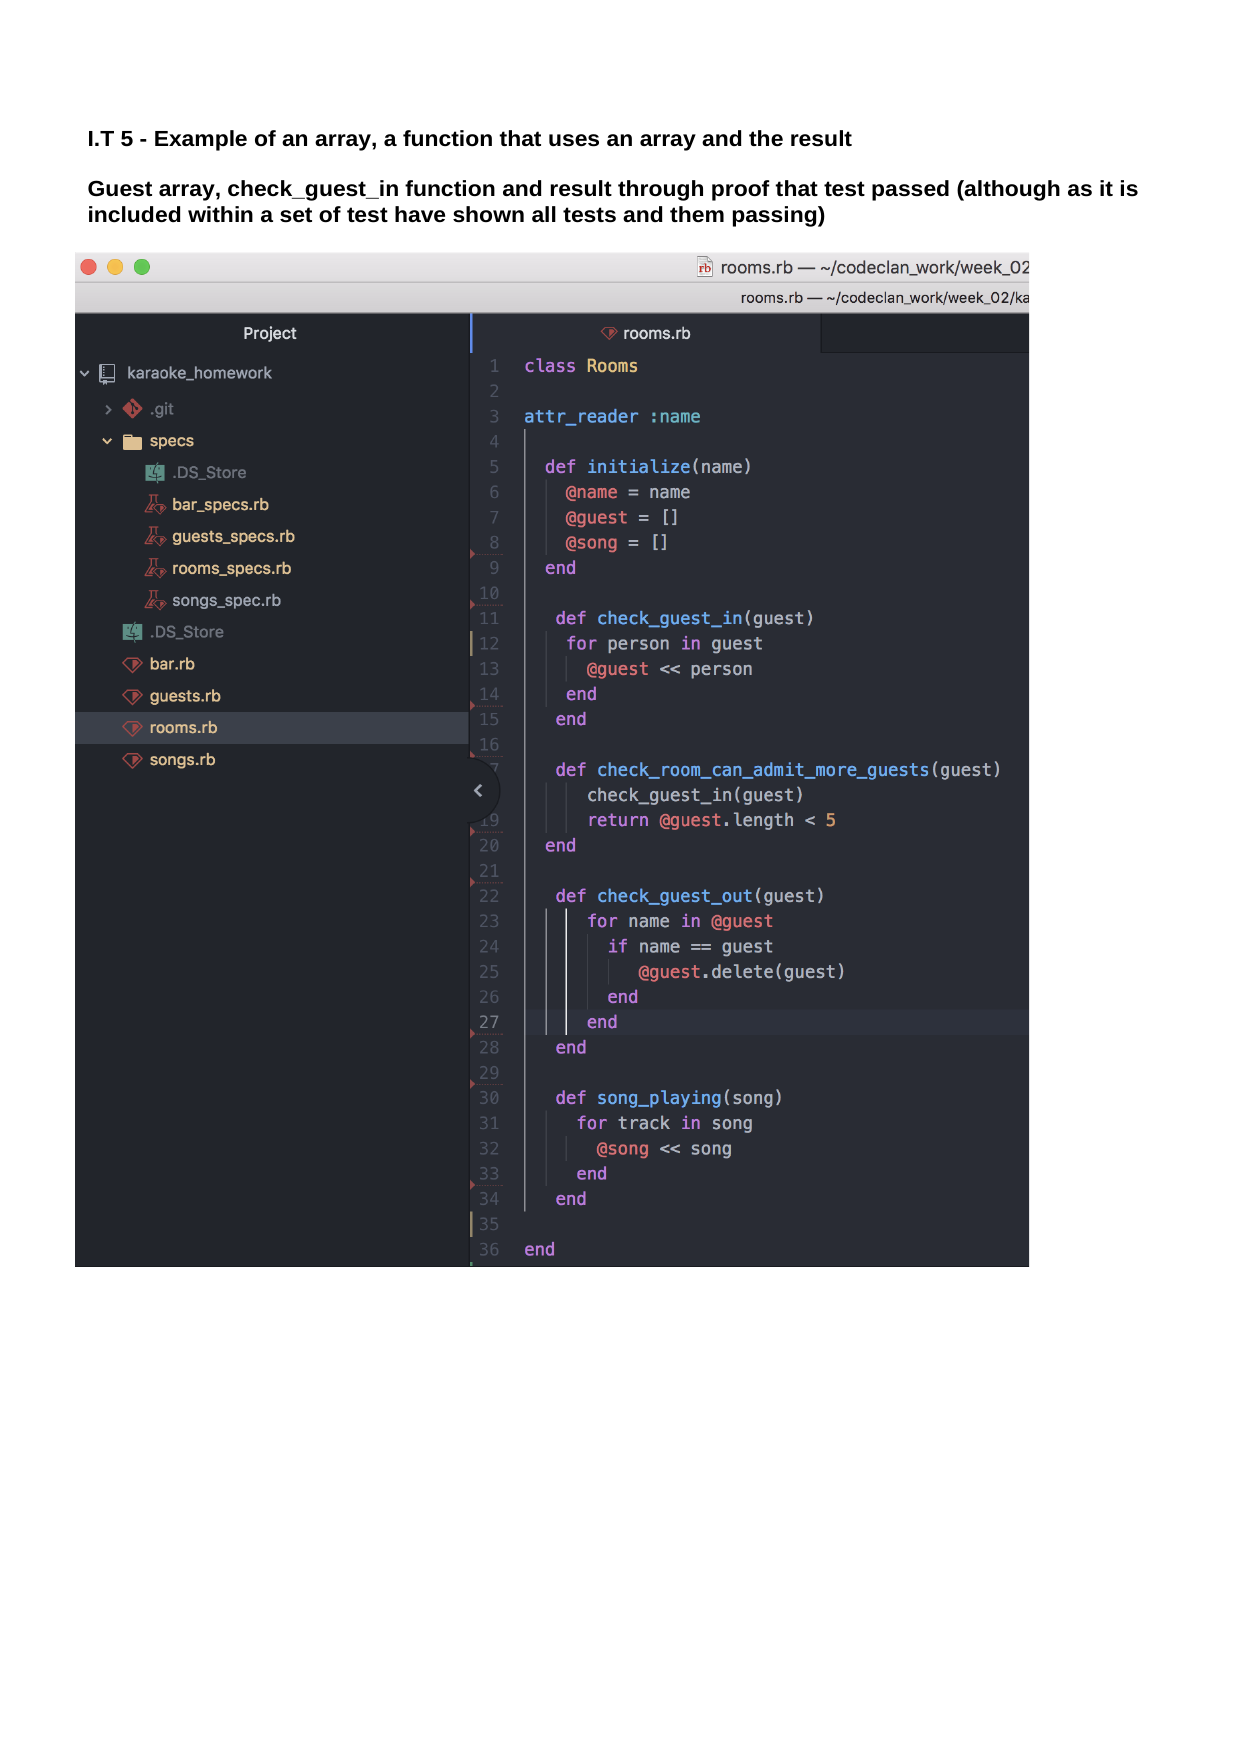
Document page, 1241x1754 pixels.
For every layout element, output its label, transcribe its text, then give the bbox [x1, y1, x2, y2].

picture [75, 252, 1030, 1267]
text Guest array, check_guest_in function and result through proof that test passed (although as it is included within a set of test have shown all tests and them passing) [87, 176, 1165, 227]
text I.T 5 - Example of an array, a function that uses an array and the result [87, 126, 1165, 151]
